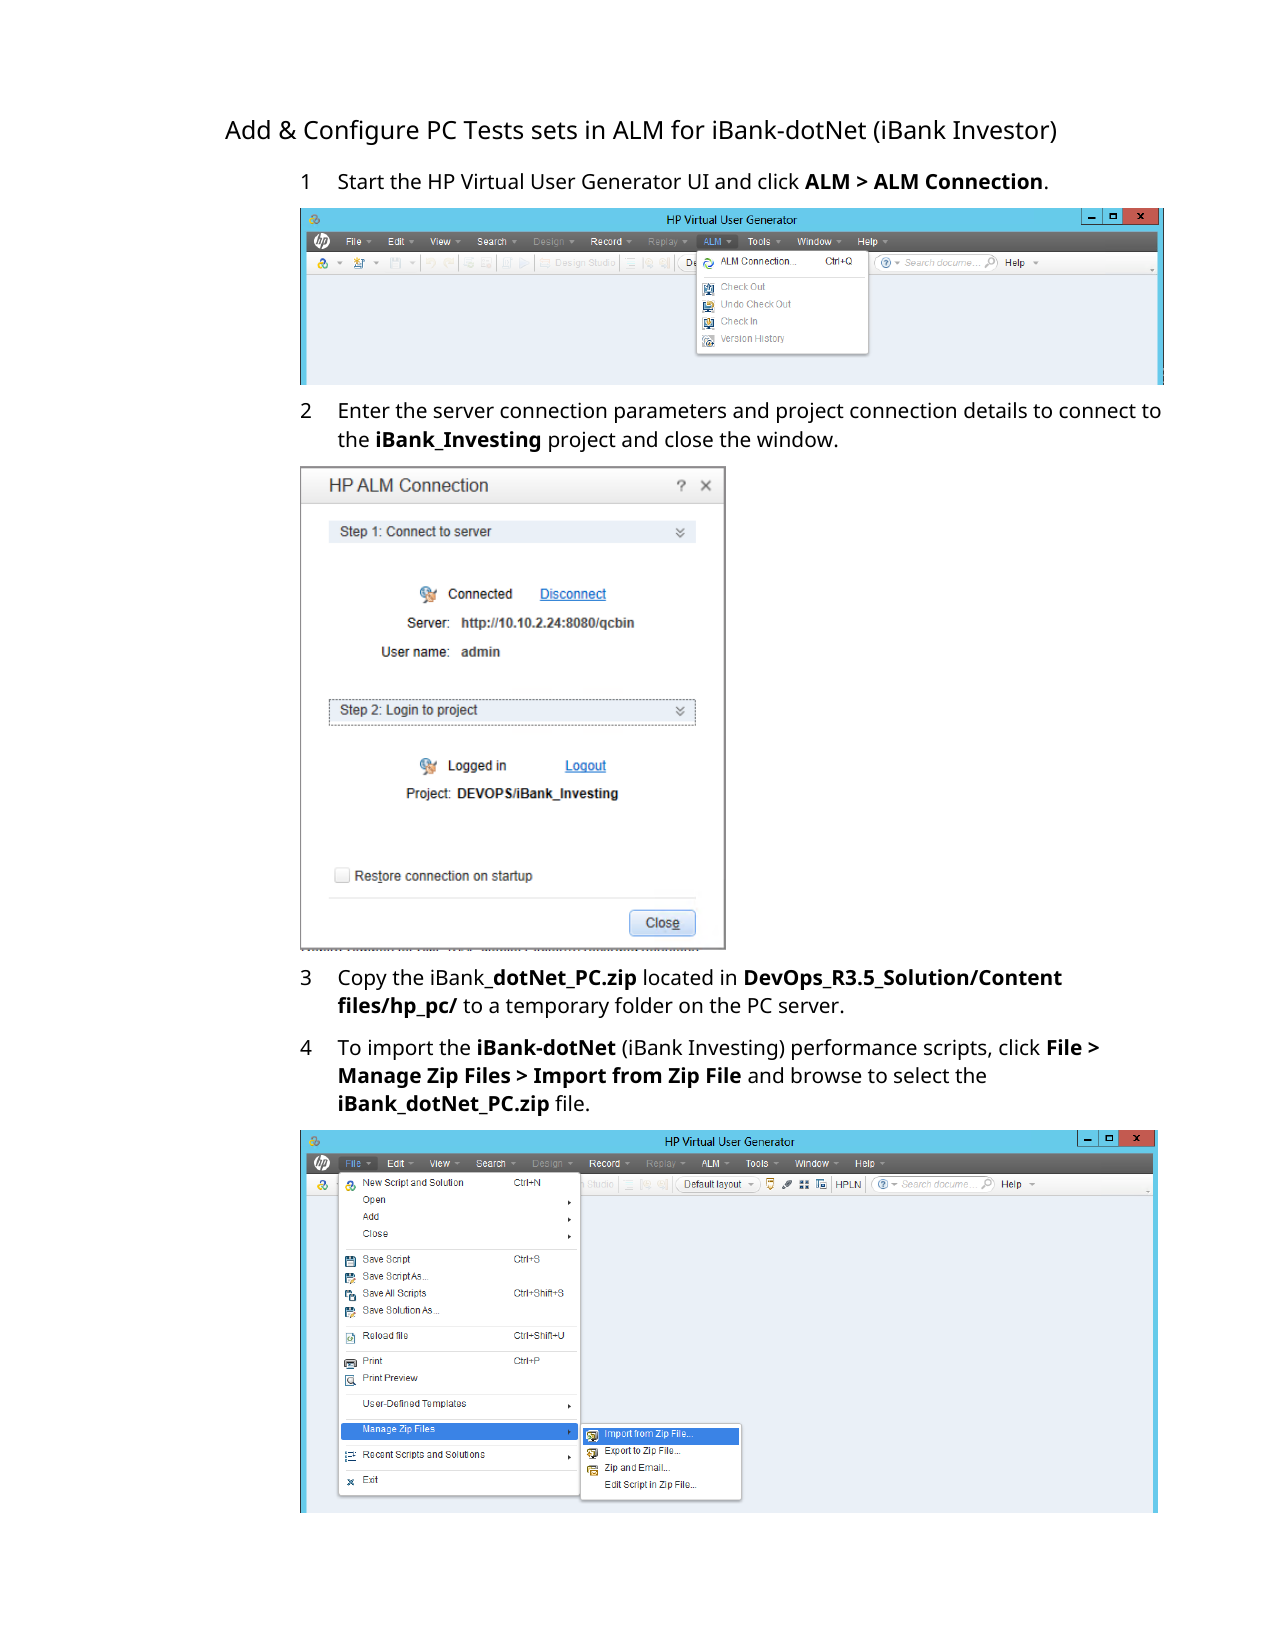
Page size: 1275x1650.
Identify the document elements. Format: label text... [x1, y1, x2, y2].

text Add & Configure PC Tests sets in ALM for iBank-dotNet (iBank Investor) [225, 112, 1162, 147]
list Copy the iBank_dotNet_PC.zip located in DevOps_R3.5_Solution/Content files/hp_pc/ to a temporary folder on the PC server. [300, 963, 1162, 1020]
picture [300, 1130, 1158, 1513]
list Enter the server connection parameters and project connection details to connect to the iBank_Investing project and close the window. [300, 397, 1162, 453]
picture [300, 208, 1164, 385]
list To import the iBank-dotNet (iBank Investing) performance scripts, click File > Manage Zip Files > Import from Zip File and browse to select the iBank_dotNet_PC.zip file. [300, 1033, 1162, 1118]
list Start the HP Virtual User Generator UI and click ALM > ALM Connection. [300, 167, 1162, 196]
picture [300, 466, 726, 951]
